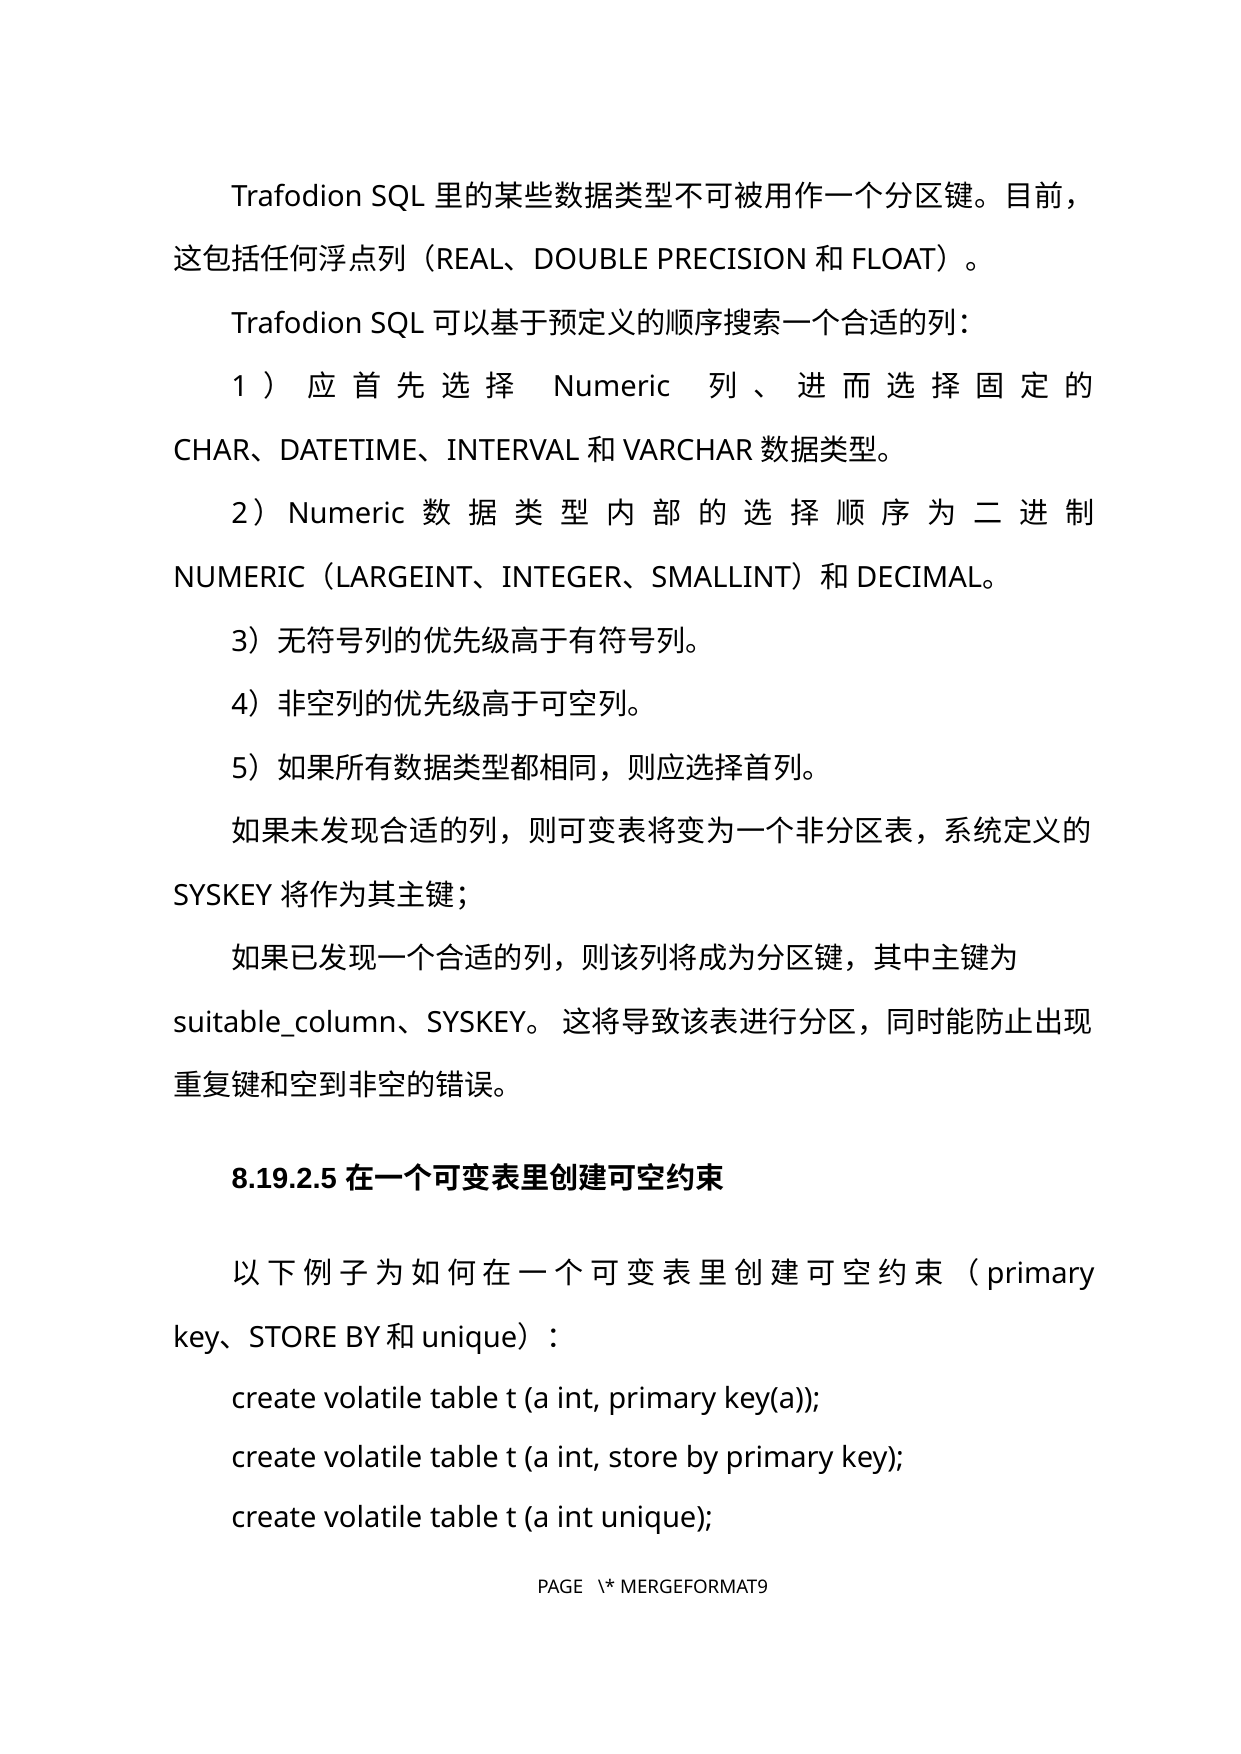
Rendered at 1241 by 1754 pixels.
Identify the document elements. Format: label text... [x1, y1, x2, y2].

text 如果未发现合适的列，则可变表将变为一个非分区表，系统定义的SYSKEY 将作为其主键； [173, 808, 1094, 914]
text Trafodion SQL 里的某些数据类型不可被用作一个分区键。目前，这包括任何浮点列（REAL、DOUBLE PRECISION 和 FLOAT）。 [173, 172, 1094, 278]
text 4）非空列的优先级高于可空列。 [173, 681, 1094, 723]
text create volatile table t (a int, store by primary key); [173, 1437, 1094, 1476]
text create volatile table t (a int, primary key(a)); [173, 1377, 1094, 1417]
text suitable_column、SYSKEY。 这将导致该表进行分区，同时能防止出现重复键和空到非空的错误。 [173, 998, 1094, 1104]
text 5）如果所有数据类型都相同，则应选择首列。 [173, 744, 1094, 787]
text create volatile table t (a int unique); [173, 1496, 1094, 1536]
subtitle 8.19.2.5 在一个可变表里创建可空约束 [173, 1154, 1094, 1197]
text Trafodion SQL 可以基于预定义的顺序搜索一个合适的列： [173, 299, 1094, 342]
text 如果已发现一个合适的列，则该列将成为分区键，其中主键为 [173, 935, 1094, 977]
text 以下例子为如何在一个可变表里创建可空约束（primary key、STORE BY和unique）： [173, 1250, 1094, 1356]
text 1）应首先选择 Numeric 列、进而选择固定的 CHAR、DATETIME、INTERVAL 和 VARCHAR 数据类型。 [173, 363, 1094, 469]
text 3）无符号列的优先级高于有符号列。 [173, 617, 1094, 659]
text 2）Numeric 数 据 类 型 内 部 的 选 择 顺 序 为 二 进 制 NUMERIC（LARGEINT、INTEGER、SMALLINT）和 DECIMAL。 [173, 490, 1094, 596]
